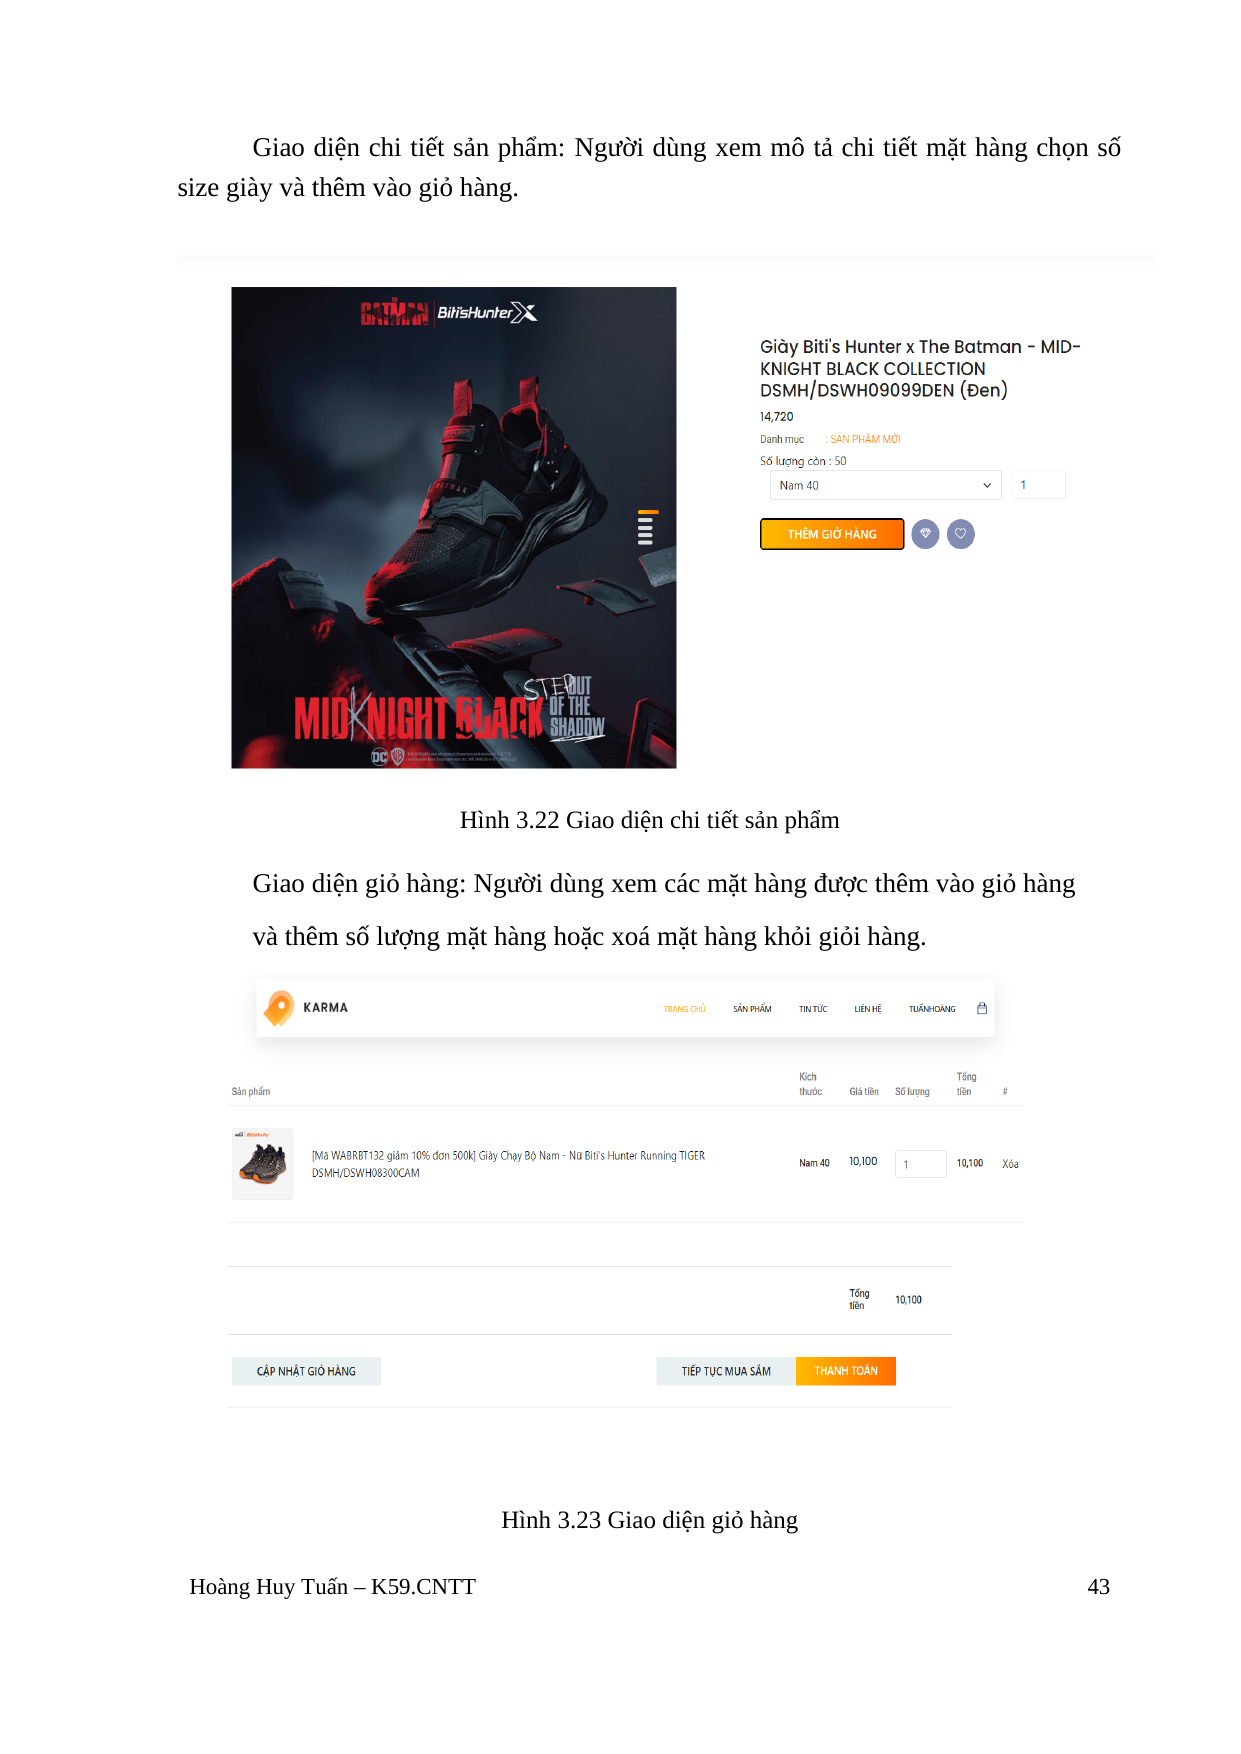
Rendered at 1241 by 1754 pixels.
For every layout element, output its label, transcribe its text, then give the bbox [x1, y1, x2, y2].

picture [177, 255, 1157, 781]
text Giao diện giỏ hàng: Người dùng xem các mặt hàng được thêm vào giỏ hàng [177, 867, 1122, 899]
text Giao diện chi tiết sản phẩm: Người dùng xem mô tả chi tiết mặt hàng chọn số size giày và thêm vào giỏ hàng. [177, 131, 1122, 202]
picture [177, 974, 1102, 1465]
text và thêm số lượng mặt hàng hoặc xoá mặt hàng khỏi giỏi hàng. [177, 920, 1122, 952]
